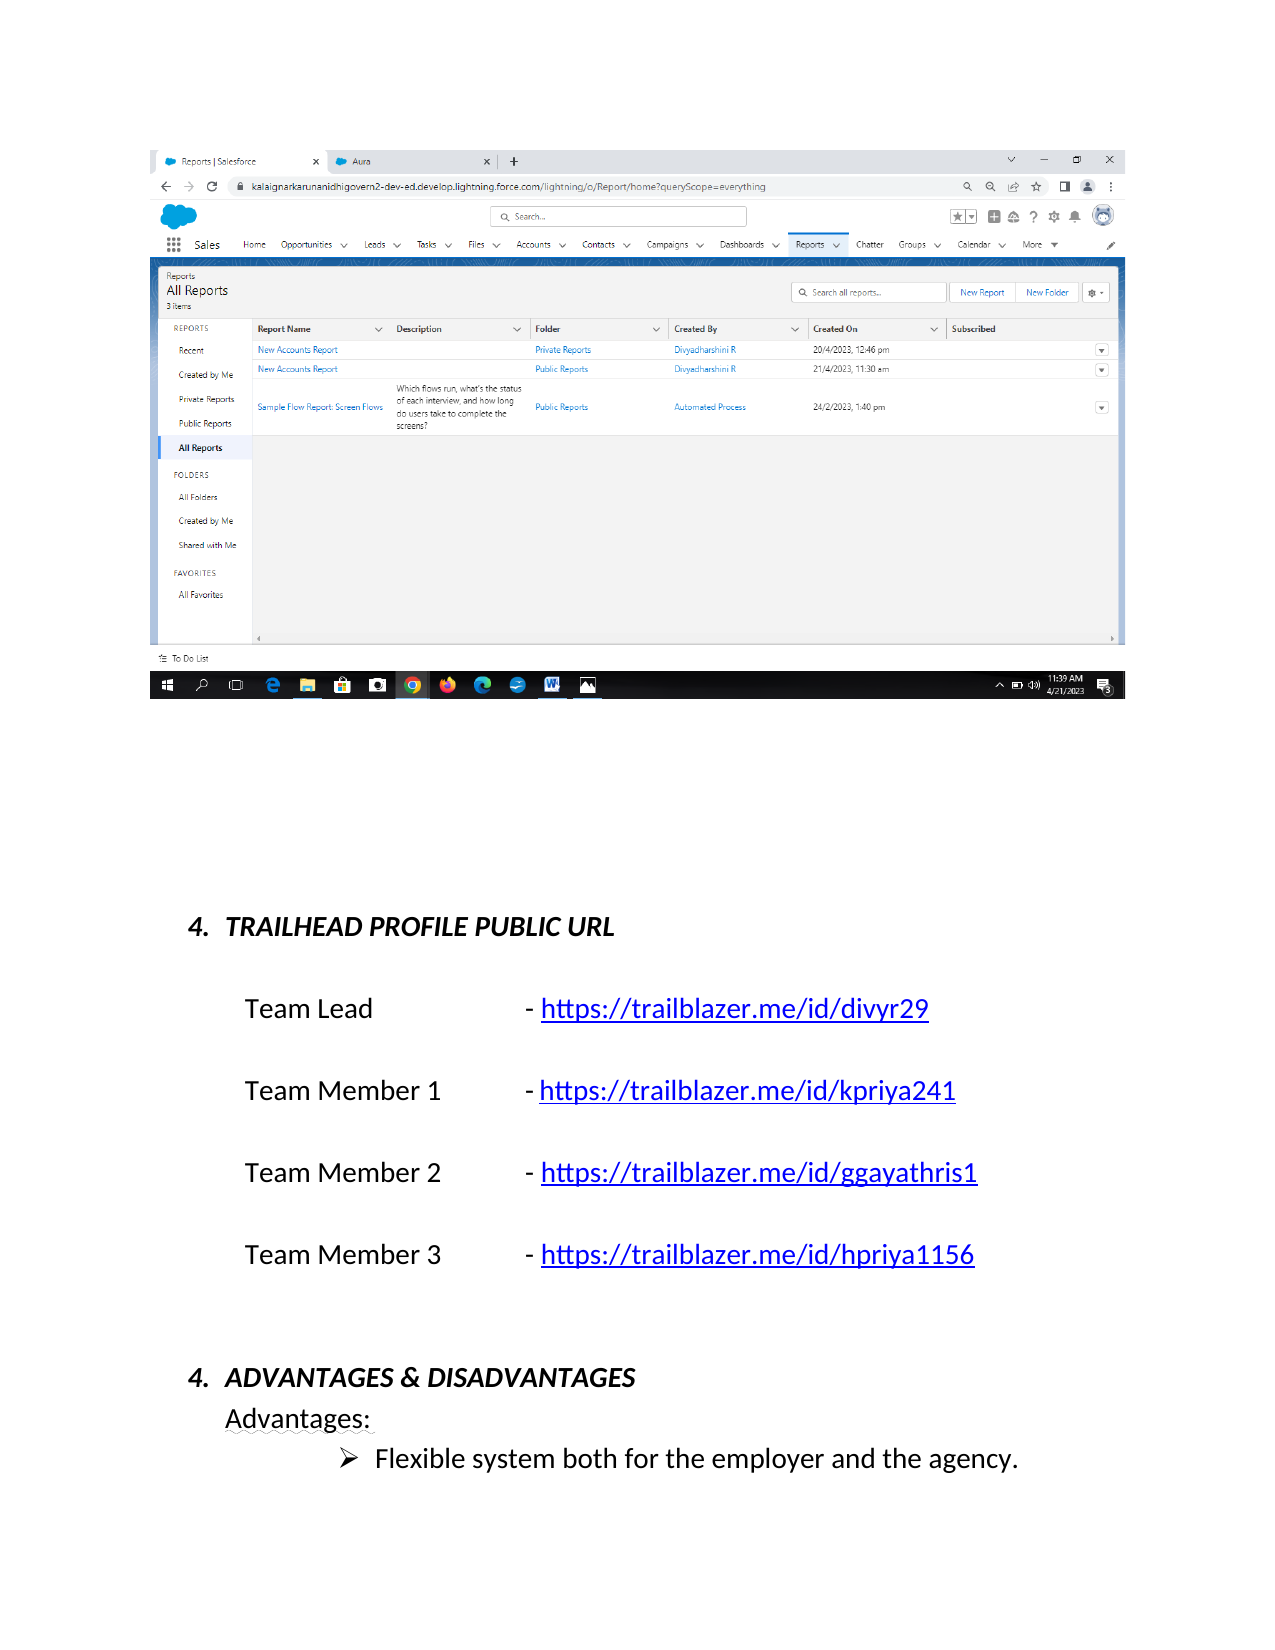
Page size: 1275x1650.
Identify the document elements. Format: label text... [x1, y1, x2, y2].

list Team Member 1 - https://trailblazer.me/id/kpriya241 [225, 1072, 1125, 1108]
list Team Member 3 - https://trailblazer.me/id/hpriya1156 [225, 1236, 1125, 1272]
list Flexible system both for the employer and the agency. [337, 1441, 1125, 1476]
list Team Lead - https://trailblazer.me/id/divyr29 [225, 990, 1125, 1026]
list ADVANTAGES & DISADVANTAGES [187, 1359, 1125, 1394]
picture [150, 150, 1125, 699]
list TRAILHEAD PROFILE PUBLIC URL [187, 908, 1125, 944]
list Team Member 2 - https://trailblazer.me/id/ggayathris1 [225, 1154, 1125, 1190]
list Advantages: [225, 1400, 1125, 1435]
